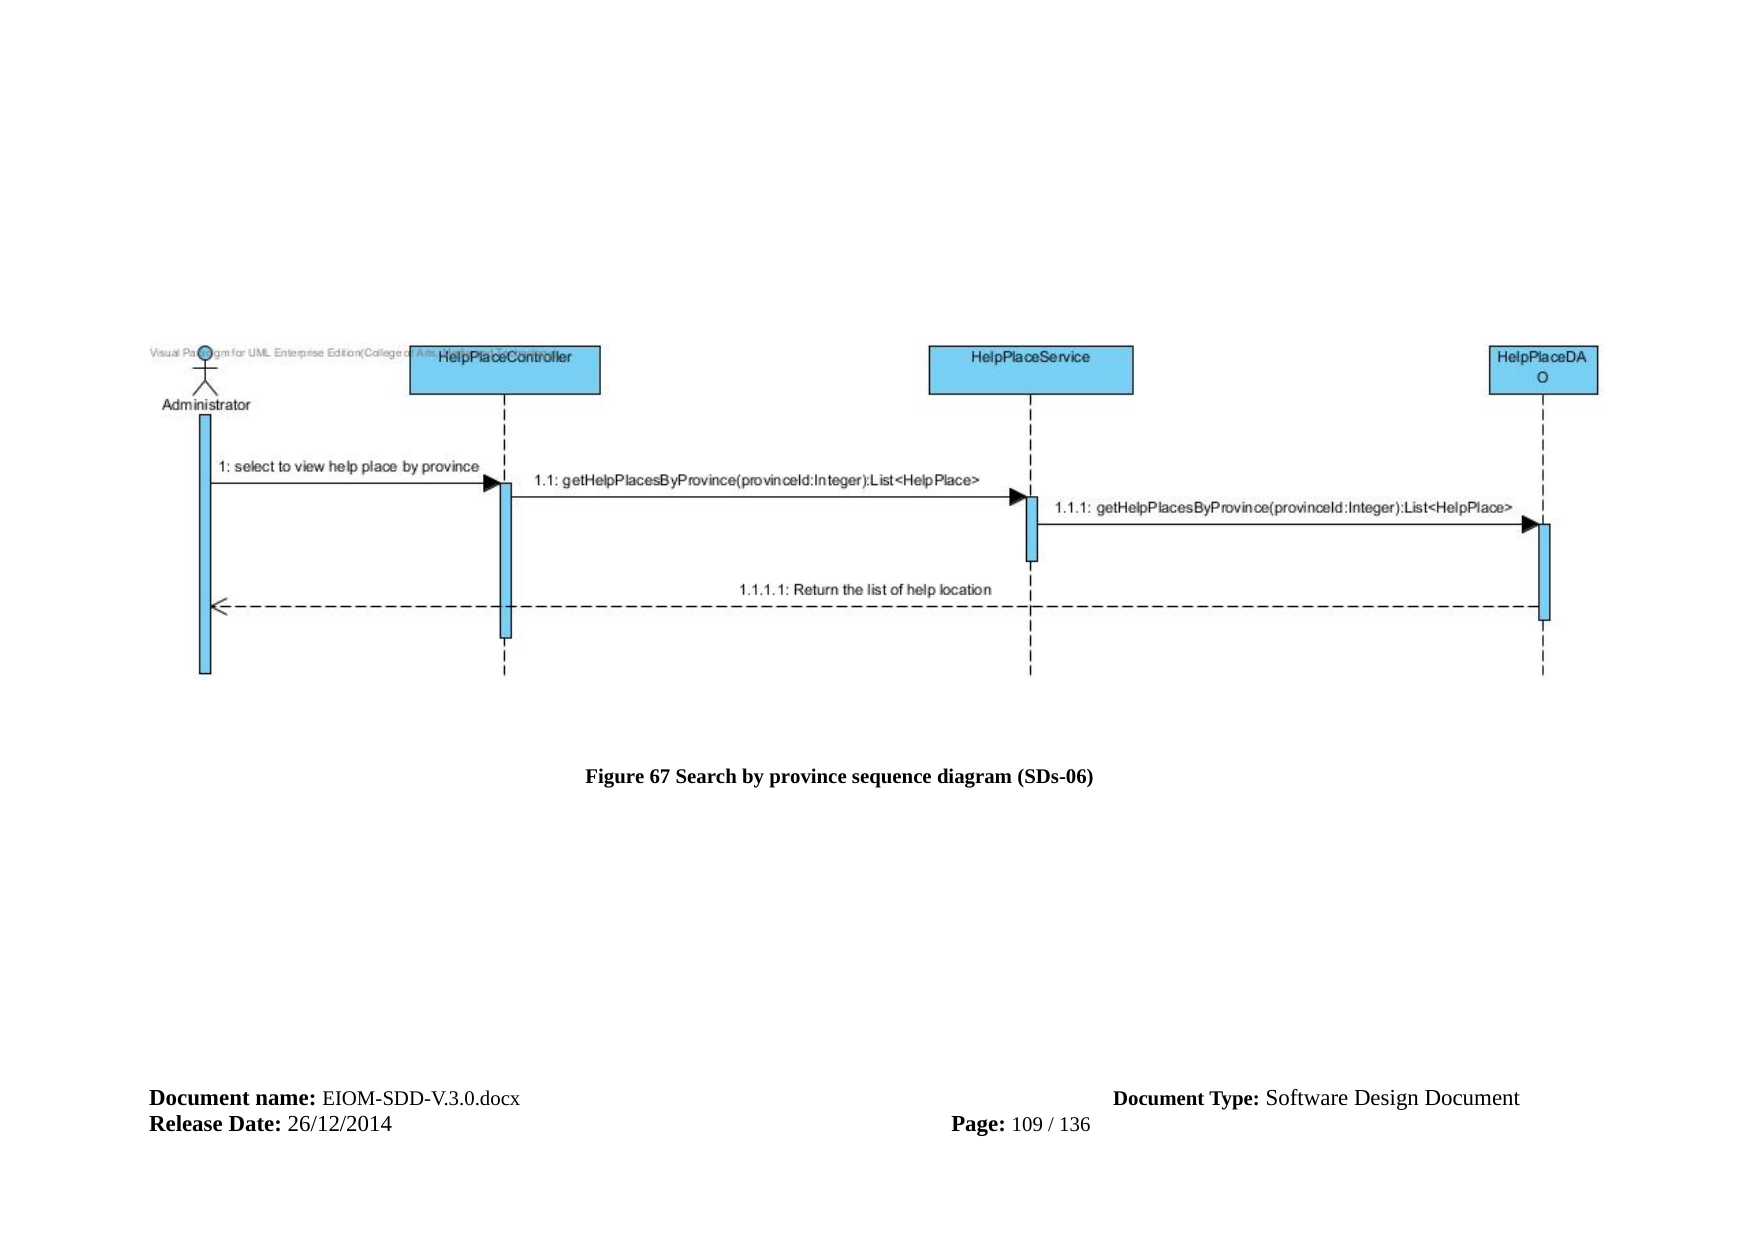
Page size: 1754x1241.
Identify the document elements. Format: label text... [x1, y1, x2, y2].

picture [150, 343, 1604, 680]
text Figure 67 Search by province sequence diagram (SDs-06) [150, 764, 1529, 788]
